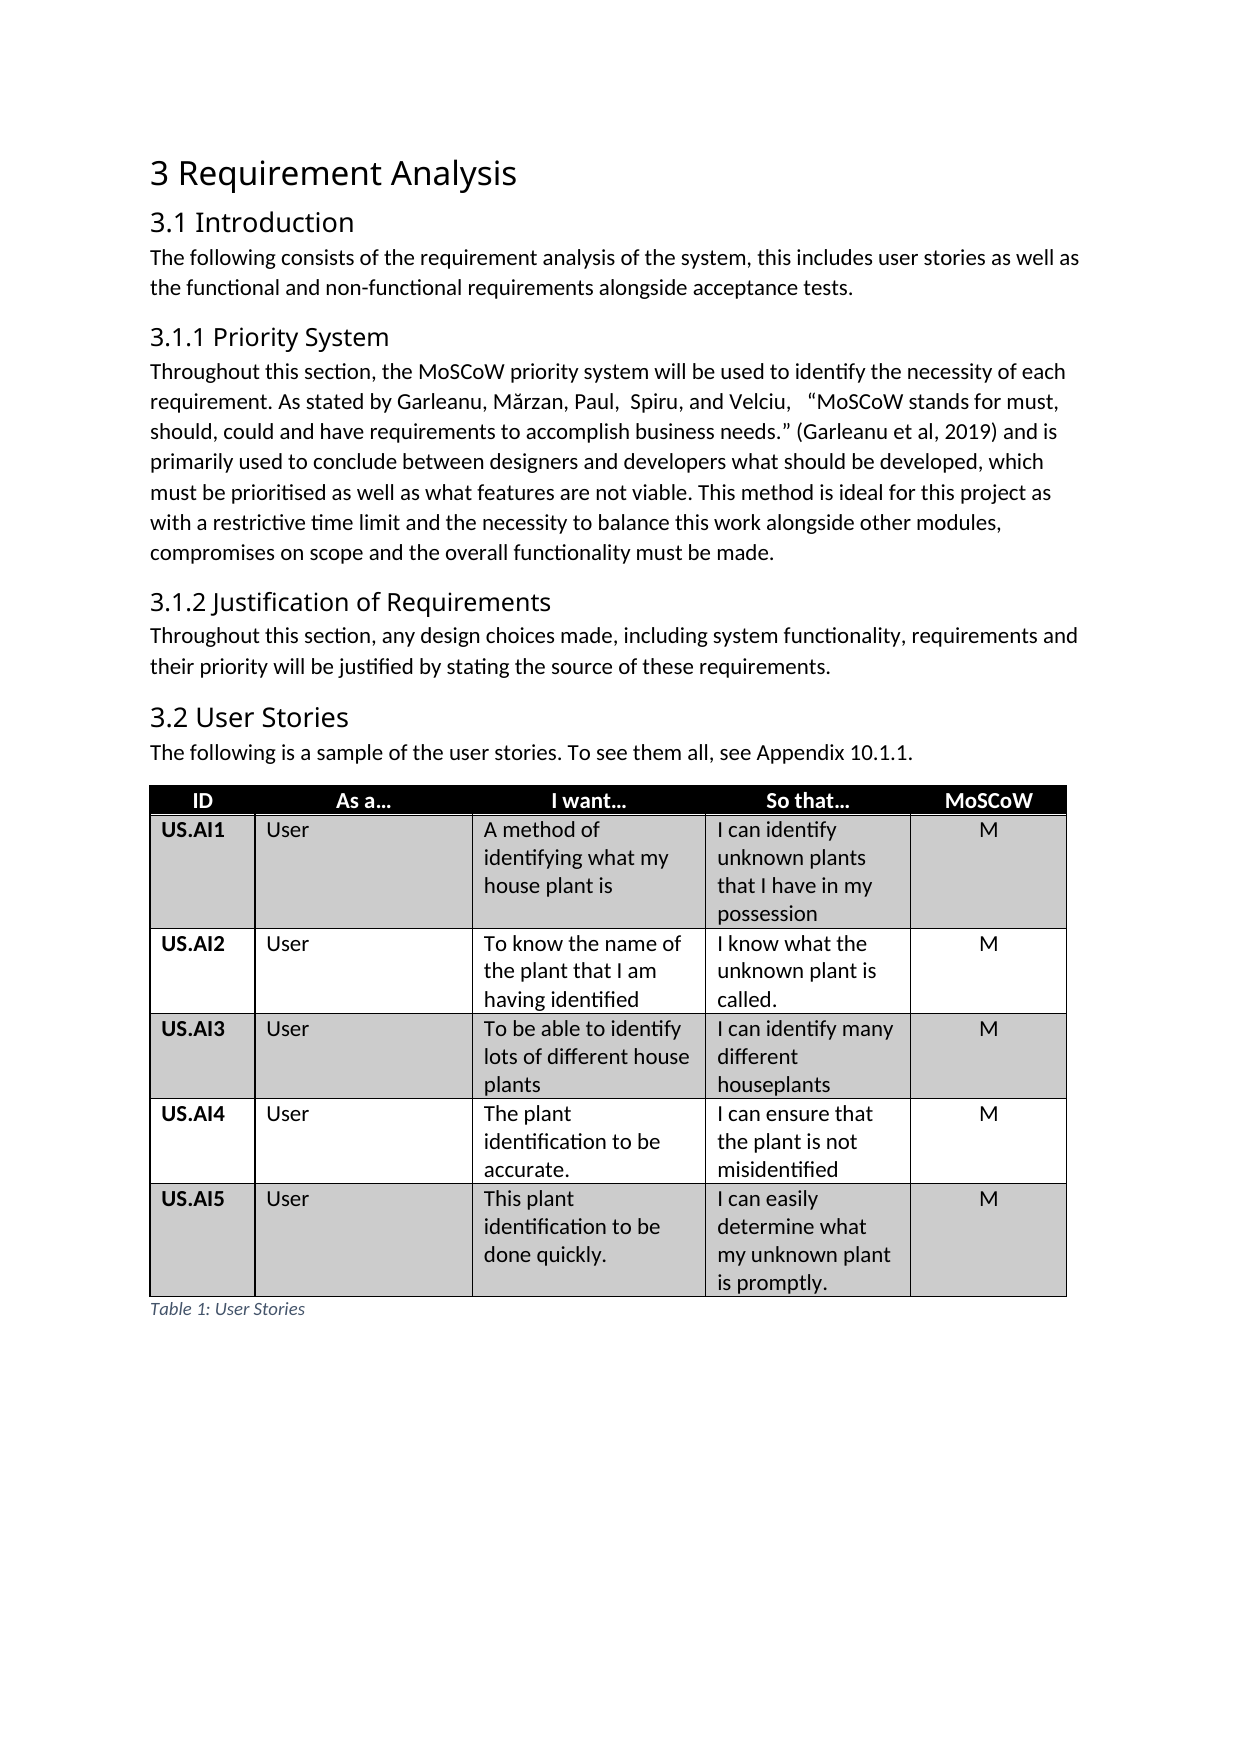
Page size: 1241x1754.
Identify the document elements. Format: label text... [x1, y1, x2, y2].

table_cell I know what the unknown plant is called. [706, 929, 910, 1013]
table_cell I can ensure that the plant is not misidentified [706, 1099, 910, 1183]
table_cell US.AI2 [151, 929, 254, 1013]
table_header I want… [473, 786, 705, 814]
table_header ID [151, 786, 254, 814]
table_cell To know the name of the plant that I am having identified [473, 929, 705, 1013]
table_cell To be able to identify lots of different house plants [473, 1014, 705, 1098]
table_cell User [256, 1014, 472, 1098]
table_cell M [911, 1099, 1066, 1183]
table_cell The plant identification to be accurate. [473, 1099, 705, 1183]
text Table 1: User Stories [150, 1297, 1090, 1320]
table_cell M [911, 1014, 1066, 1098]
text The following is a sample of the user stories. To see them all, see Appendix 10.1.1. [150, 738, 1090, 767]
table_cell M [911, 816, 1066, 928]
subtitle 3.2 User Stories [150, 699, 1090, 736]
table_cell User [256, 816, 472, 928]
text Throughout this section, the MoSCoW priority system will be used to identify the necessity of each requirement. As stated by Garleanu, Mărzan, Paul, Spiru, and Velciu, “MoSCoW stands for must, should, could and have requirements to accomplish business needs.” (Garleanu et al, 2019) and is primarily used to conclude between designers and developers what should be developed, which must be prioritised as well as what features are not viable. This method is ideal for this project as with a restrictive time limit and the necessity to balance this work alongside other modules, compromises on scope and the overall functionality must be made. [150, 357, 1090, 566]
table_cell US.AI4 [151, 1099, 254, 1183]
table_cell I can identify many different houseplants [706, 1014, 910, 1098]
table_cell User [256, 1184, 472, 1296]
table_cell This plant identification to be done quickly. [473, 1184, 705, 1296]
subtitle 3.1 Introduction [150, 203, 1090, 240]
table_cell I can easily determine what my unknown plant is promptly. [706, 1184, 910, 1296]
table_cell I can identify unknown plants that I have in my possession [706, 816, 910, 928]
table_cell US.AI3 [151, 1014, 254, 1098]
subtitle 3 Requirement Analysis [150, 150, 1090, 195]
table_cell M [911, 1184, 1066, 1296]
text The following consists of the requirement analysis of the system, this includes user stories as well as the functional and non-functional requirements alongside acceptance tests. [150, 243, 1090, 301]
table_header As a… [256, 786, 472, 814]
table_cell A method of identifying what my house plant is [473, 816, 705, 928]
table_header So that… [706, 786, 910, 814]
table_cell User [256, 1099, 472, 1183]
table_cell US.AI5 [151, 1184, 254, 1296]
subtitle 3.1.2 Justification of Requirements [150, 585, 1090, 619]
subtitle 3.1.1 Priority System [150, 320, 1090, 354]
text Throughout this section, any design choices made, including system functionality, requirements and their priority will be justified by stating the source of these requirements. [150, 622, 1090, 680]
table_cell User [256, 929, 472, 1013]
table_cell M [911, 929, 1066, 1013]
table_cell US.AI1 [151, 816, 254, 928]
table_header MoSCoW [911, 786, 1066, 814]
